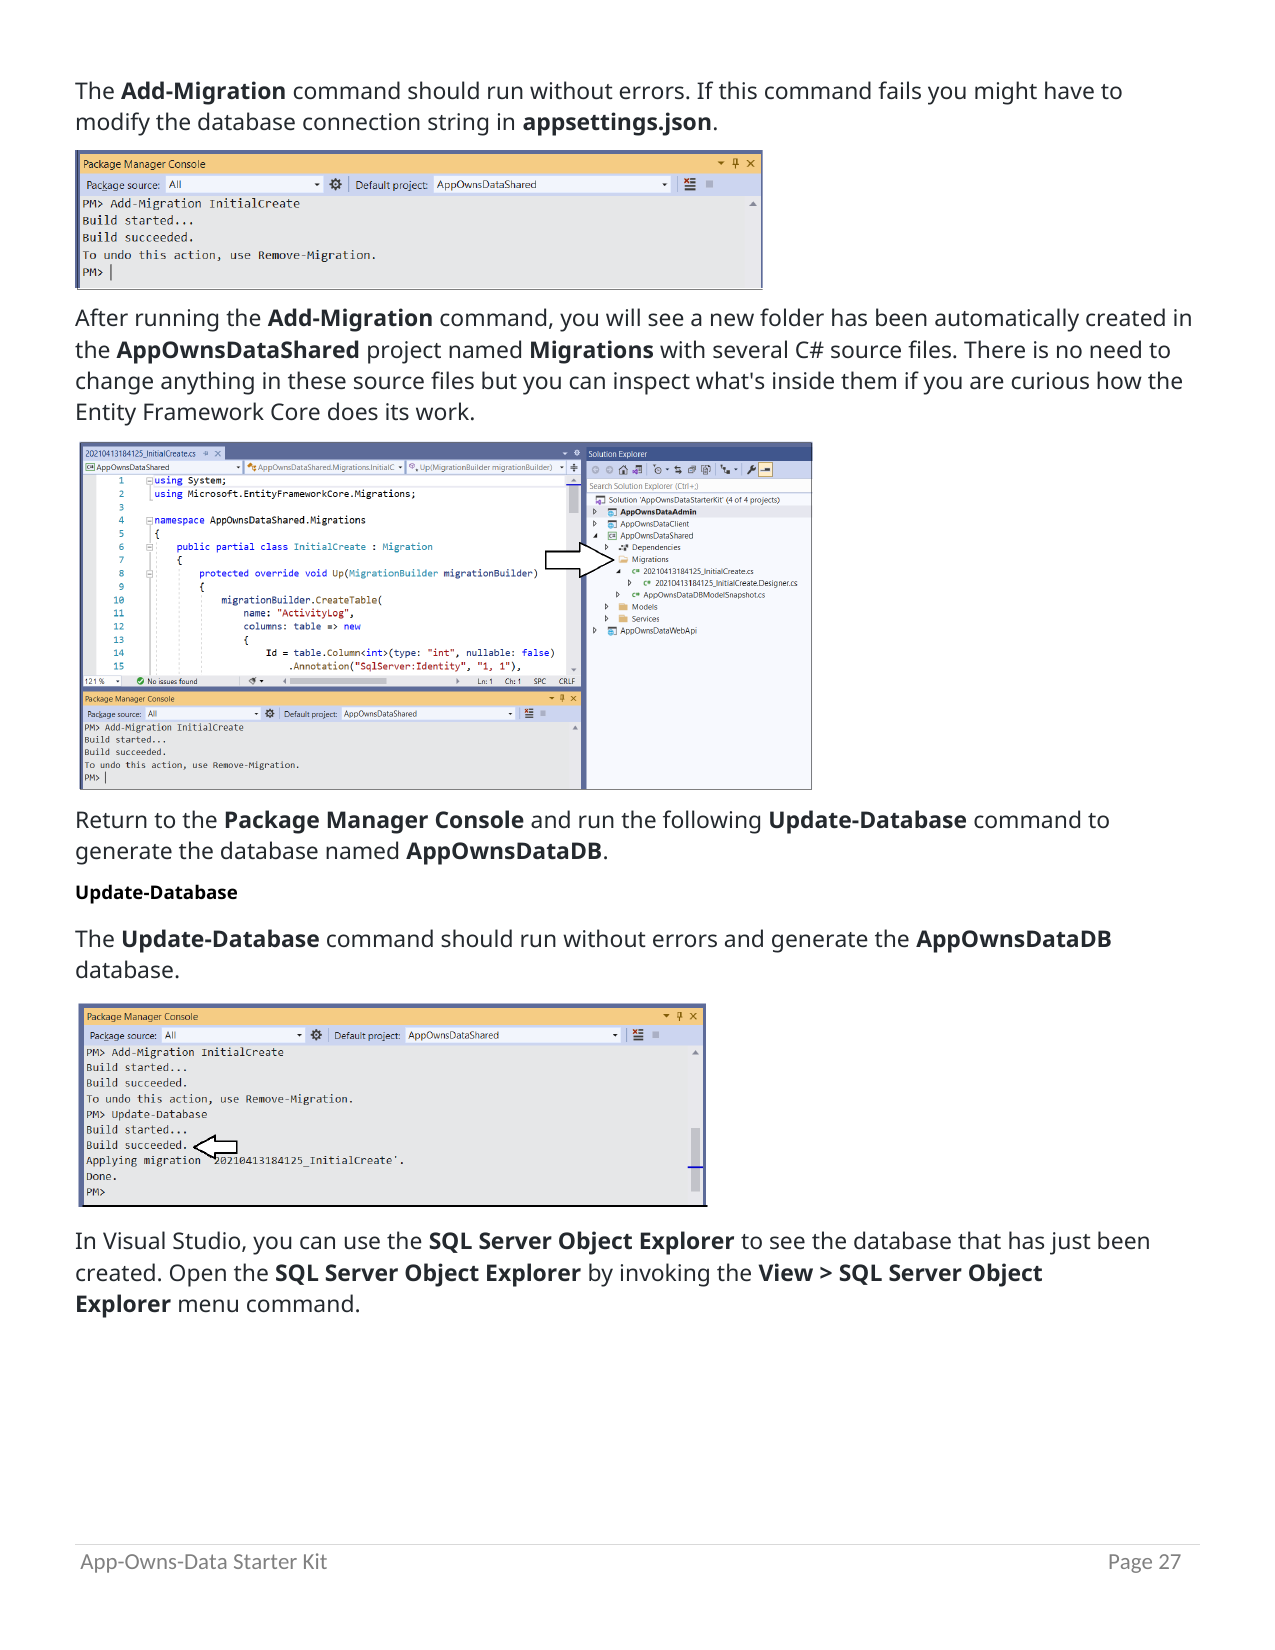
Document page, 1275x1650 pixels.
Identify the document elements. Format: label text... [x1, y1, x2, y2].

picture [75, 440, 813, 792]
picture [75, 998, 716, 1213]
text Update-Database [75, 879, 1200, 904]
text After running the Add-Migration command, you will see a new folder has been automatically created in the AppOwnsDataShared project named Migrations with several C# source files. There is no need to change anything in these source files but you can inspect what's inside them if you are curious how the Entity Framework Core does its work. [75, 302, 1200, 427]
text The Update-Database command should run without errors and generate the AppOwnsDataDB database. [75, 923, 1200, 986]
picture [75, 150, 763, 290]
text In Visual Studio, you can use the SQL Server Object Explorer to see the database that has just been created. Open the SQL Server Object Explorer by invoking the View > SQL Server Object Explorer menu command. [75, 1225, 1200, 1319]
text The Add-Migration command should run without errors. If this command fails you might have to modify the database connection string in appsettings.json. [75, 75, 1200, 137]
text Return to the Package Manager Console and run the following Update-Database command to generate the database named AppOwnsDataDB. [75, 804, 1200, 866]
